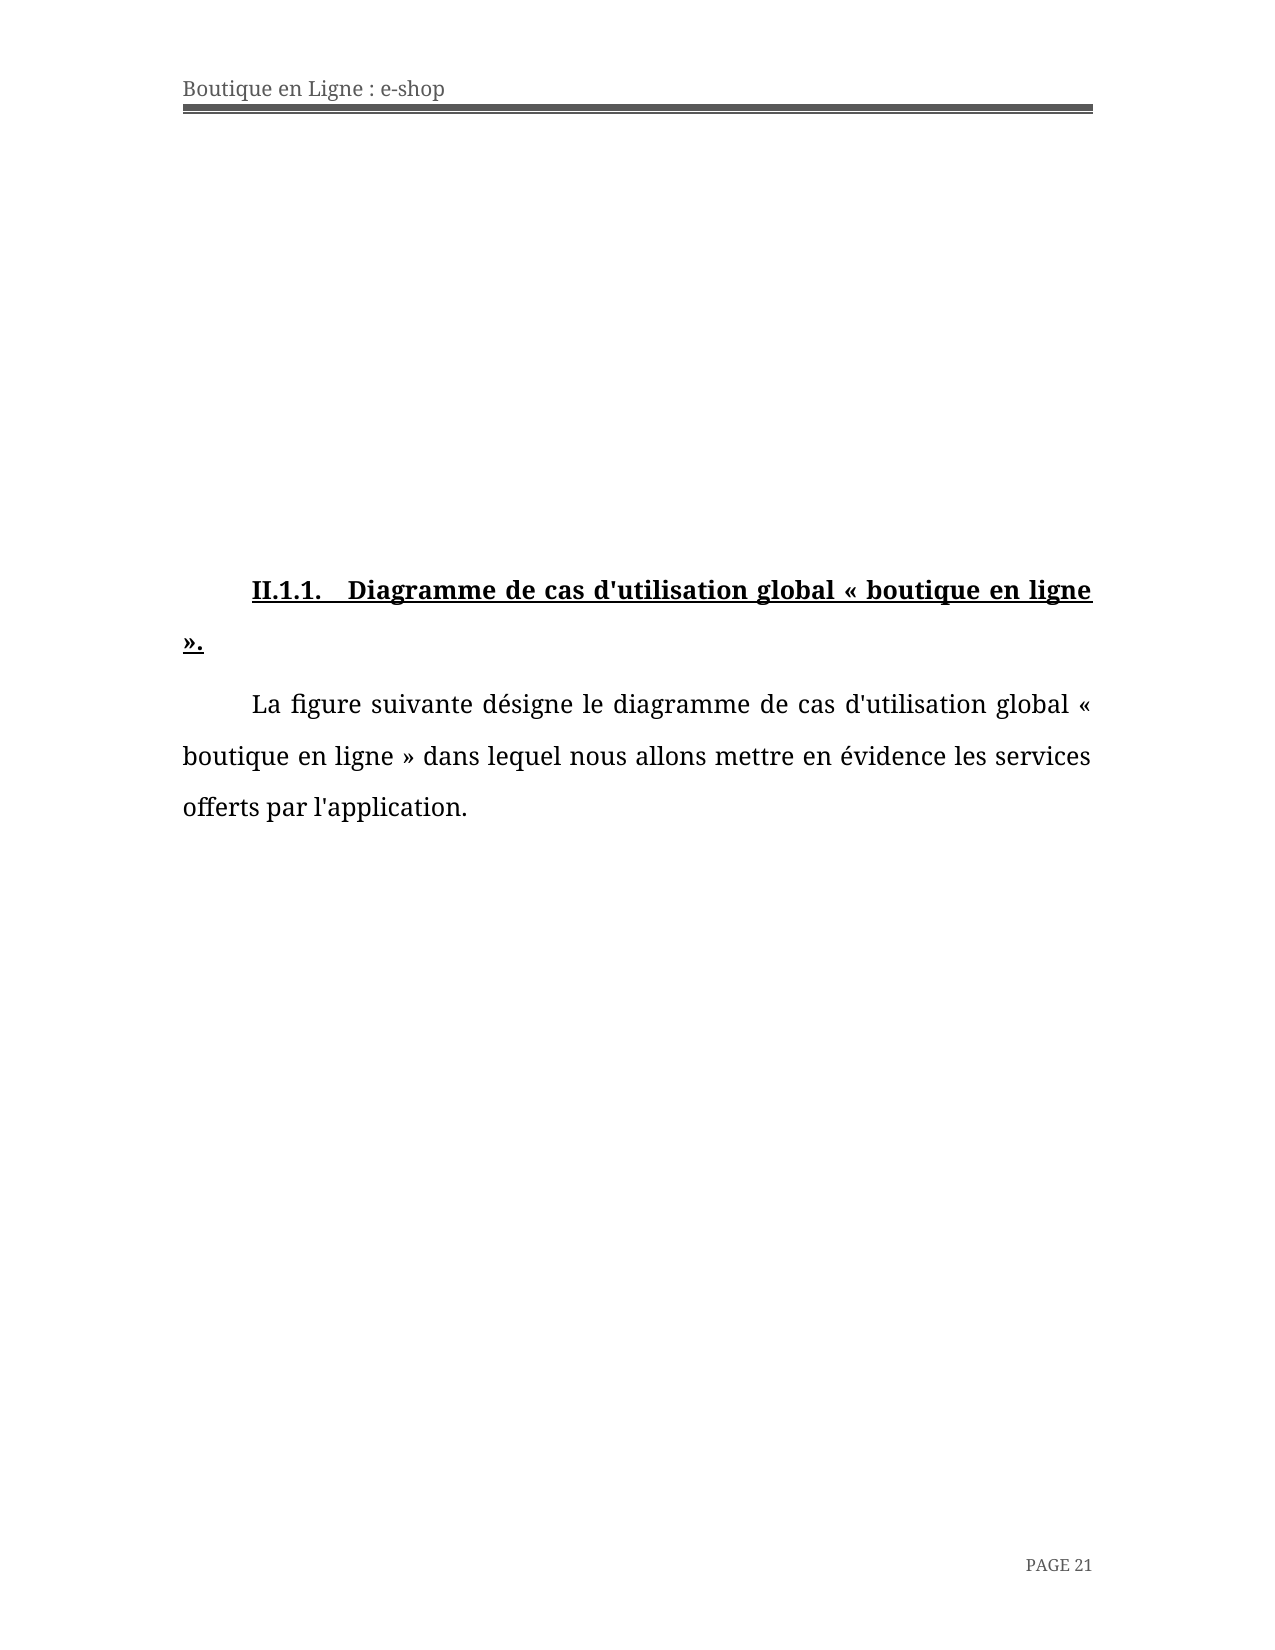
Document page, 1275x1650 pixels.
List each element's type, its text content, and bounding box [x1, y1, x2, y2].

text La figure suivante désigne le diagramme de cas d'utilisation global « boutique en ligne » dans lequel nous allons mettre en évidence les services offerts par l'application. [182, 687, 1093, 823]
text II.1.1. Diagramme de cas d'utilisation global « boutique en ligne ». [182, 572, 1093, 658]
